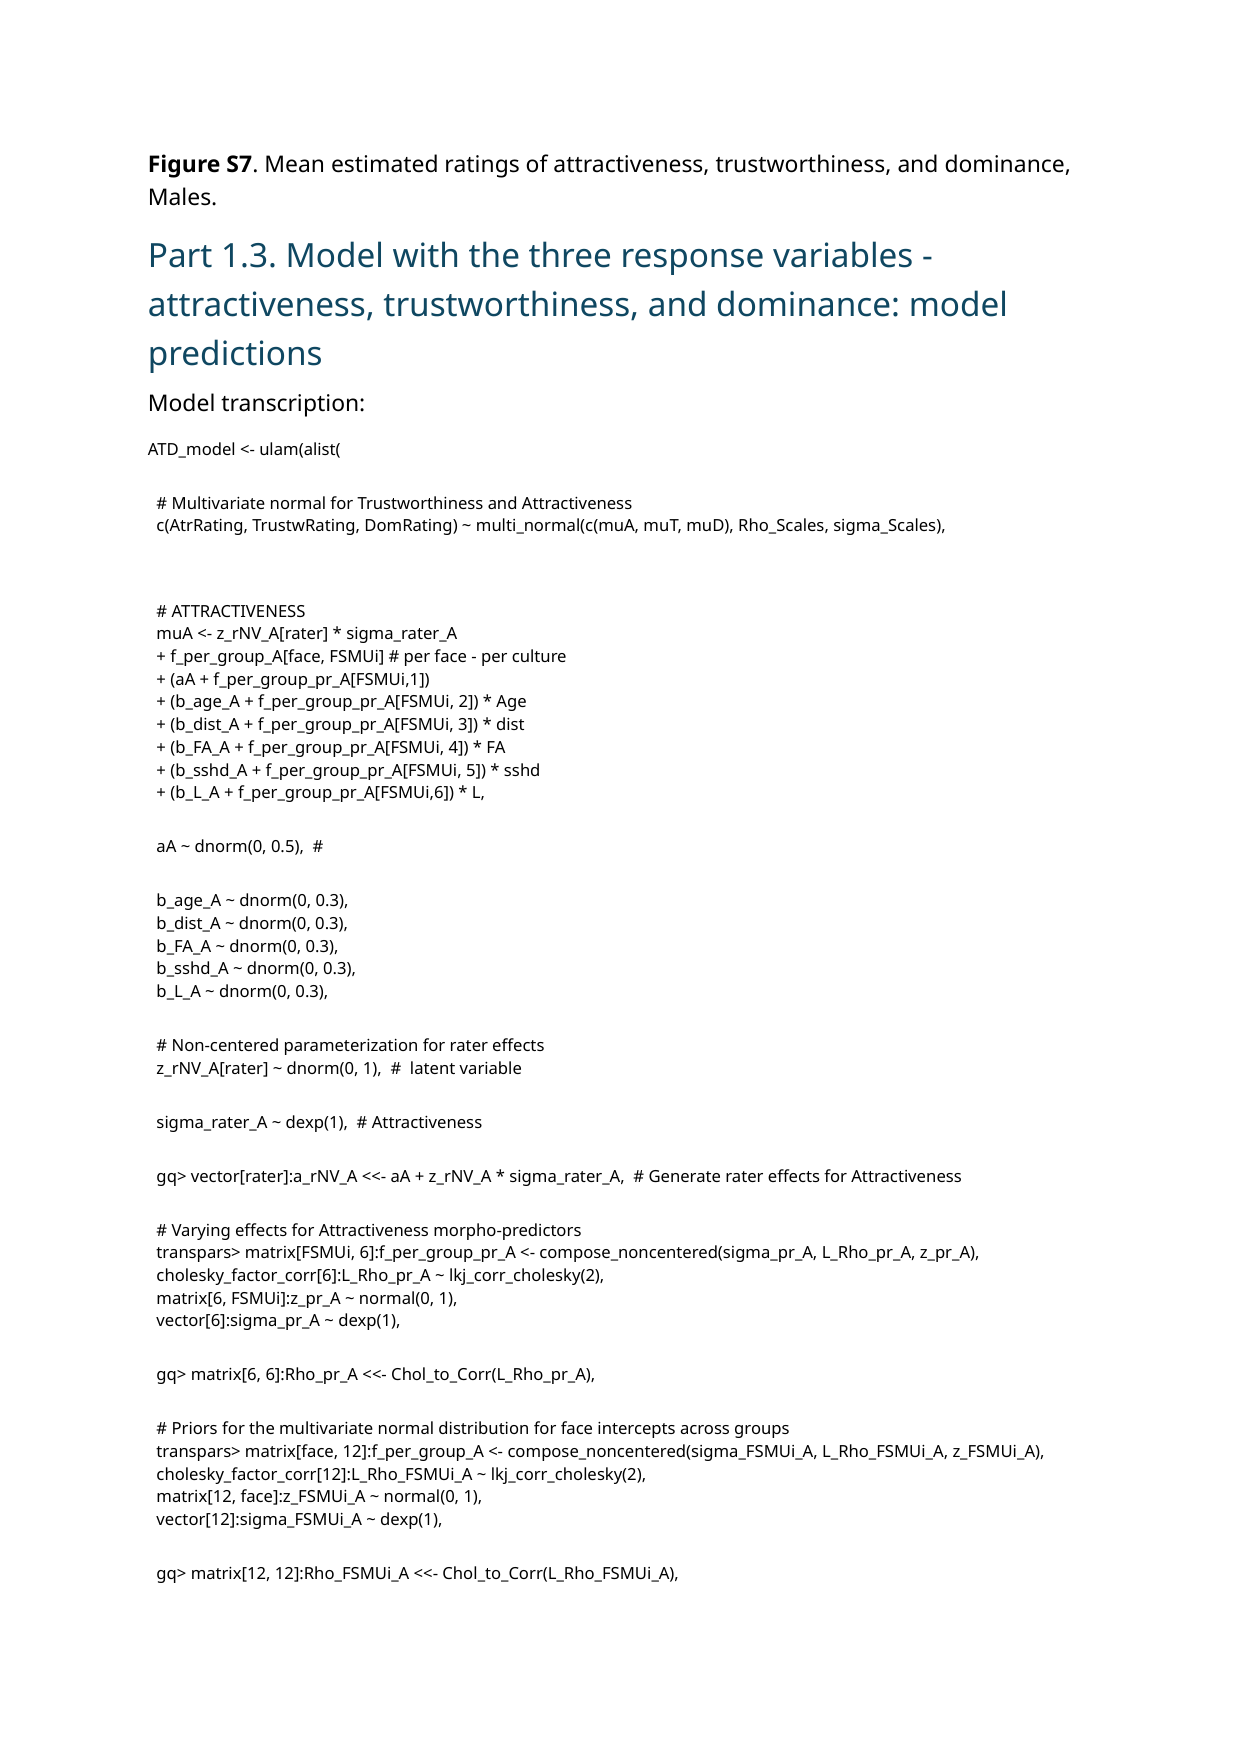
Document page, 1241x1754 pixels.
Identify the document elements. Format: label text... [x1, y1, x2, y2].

text gq> matrix[12, 12]:Rho_FSMUi_A <<- Chol_to_Corr(L_Rho_FSMUi_A), [148, 1562, 1093, 1584]
text gq> vector[rater]:a_rNV_A <<- aA + z_rNV_A * sigma_rater_A, # Generate rater effects for Attractiveness [148, 1164, 1093, 1187]
text + (b_L_A + f_per_group_pr_A[FSMUi,6]) * L, [148, 781, 1093, 804]
text Model transcription: [148, 387, 1093, 418]
text # ATTRACTIVENESS [148, 599, 1093, 622]
text + (b_FA_A + f_per_group_pr_A[FSMUi, 4]) * FA [148, 736, 1093, 758]
text # Non-centered parameterization for rater effects [148, 1034, 1093, 1056]
text z_rNV_A[rater] ~ dnorm(0, 1), # latent variable [148, 1056, 1093, 1079]
text muA <- z_rNV_A[rater] * sigma_rater_A [148, 622, 1093, 645]
text c(AtrRating, TrustwRating, DomRating) ~ multi_normal(c(muA, muT, muD), Rho_Scales, sigma_Scales), [148, 514, 1093, 537]
text aA ~ dnorm(0, 0.5), # [148, 835, 1093, 858]
text + f_per_group_A[face, FSMUi] # per face - per culture [148, 645, 1093, 667]
text + (b_age_A + f_per_group_pr_A[FSMUi, 2]) * Age [148, 690, 1093, 713]
text b_L_A ~ dnorm(0, 0.3), [148, 980, 1093, 1002]
text sigma_rater_A ~ dexp(1), # Attractiveness [148, 1110, 1093, 1133]
text b_sshd_A ~ dnorm(0, 0.3), [148, 957, 1093, 980]
text b_age_A ~ dnorm(0, 0.3), [148, 889, 1093, 912]
text transpars> matrix[FSMUi, 6]:f_per_group_pr_A <- compose_noncentered(sigma_pr_A, L_Rho_pr_A, z_pr_A), [148, 1241, 1093, 1264]
text ATD_model <- ulam(alist( [148, 437, 1093, 460]
text Figure S7. Mean estimated ratings of attractiveness, trustworthiness, and dominance, Males. [148, 148, 1093, 213]
text transpars> matrix[face, 12]:f_per_group_A <- compose_noncentered(sigma_FSMUi_A, L_Rho_FSMUi_A, z_FSMUi_A), [148, 1440, 1093, 1462]
text + (b_dist_A + f_per_group_pr_A[FSMUi, 3]) * dist [148, 713, 1093, 736]
text cholesky_factor_corr[6]:L_Rho_pr_A ~ lkj_corr_cholesky(2), [148, 1264, 1093, 1286]
text + (b_sshd_A + f_per_group_pr_A[FSMUi, 5]) * sshd [148, 758, 1093, 781]
text cholesky_factor_corr[12]:L_Rho_FSMUi_A ~ lkj_corr_cholesky(2), [148, 1462, 1093, 1485]
subtitle Part 1.3. Model with the three response variables - attractiveness, trustworthiness, and dominance: model predictions [148, 232, 1093, 375]
text vector[6]:sigma_pr_A ~ dexp(1), [148, 1309, 1093, 1332]
text + (aA + f_per_group_pr_A[FSMUi,1]) [148, 667, 1093, 690]
text b_dist_A ~ dnorm(0, 0.3), [148, 912, 1093, 934]
text vector[12]:sigma_FSMUi_A ~ dexp(1), [148, 1508, 1093, 1531]
text # Multivariate normal for Trustworthiness and Attractiveness [148, 491, 1093, 514]
text gq> matrix[6, 6]:Rho_pr_A <<- Chol_to_Corr(L_Rho_pr_A), [148, 1363, 1093, 1386]
text b_FA_A ~ dnorm(0, 0.3), [148, 934, 1093, 957]
text # Priors for the multivariate normal distribution for face intercepts across groups [148, 1417, 1093, 1440]
text matrix[12, face]:z_FSMUi_A ~ normal(0, 1), [148, 1485, 1093, 1508]
text # Varying effects for Attractiveness morpho-predictors [148, 1218, 1093, 1241]
text matrix[6, FSMUi]:z_pr_A ~ normal(0, 1), [148, 1286, 1093, 1309]
